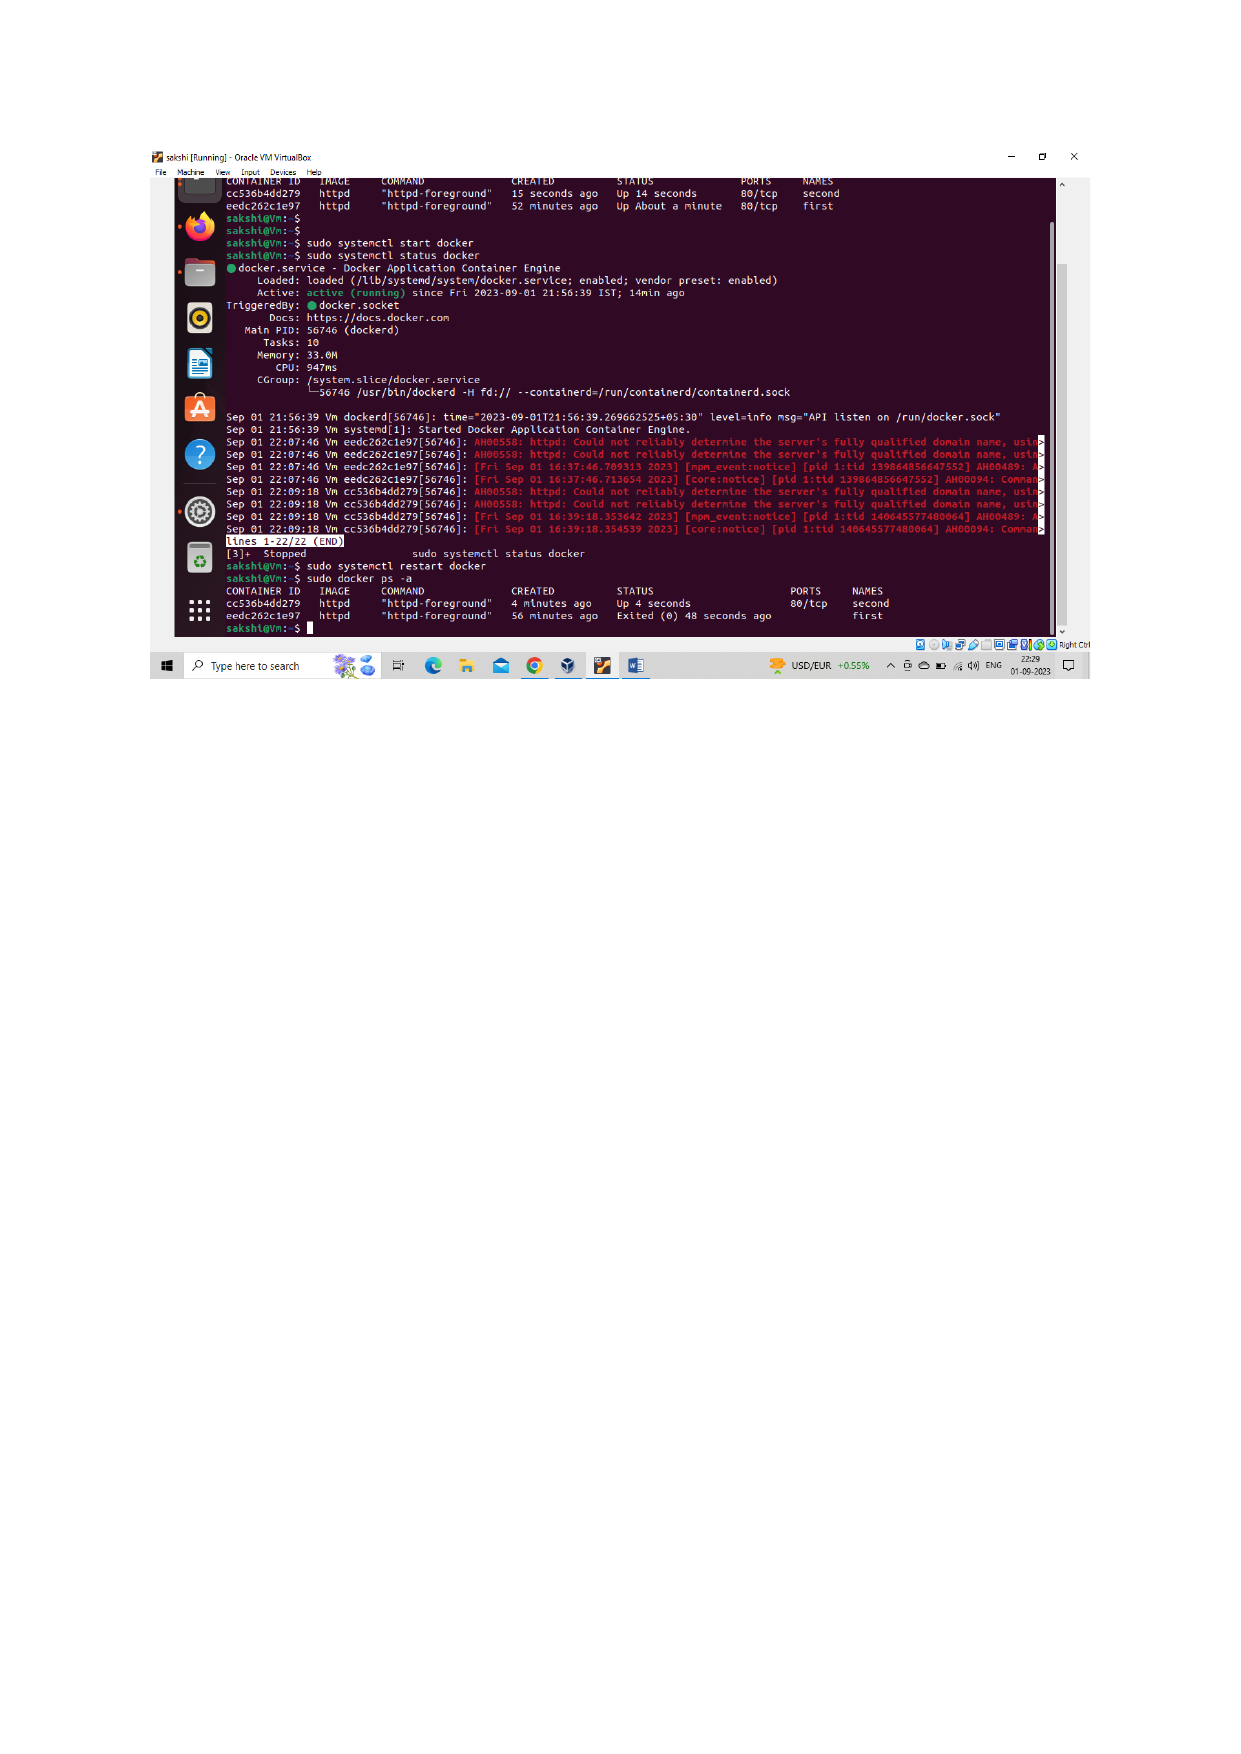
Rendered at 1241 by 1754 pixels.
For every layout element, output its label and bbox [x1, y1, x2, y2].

picture [150, 150, 1091, 679]
